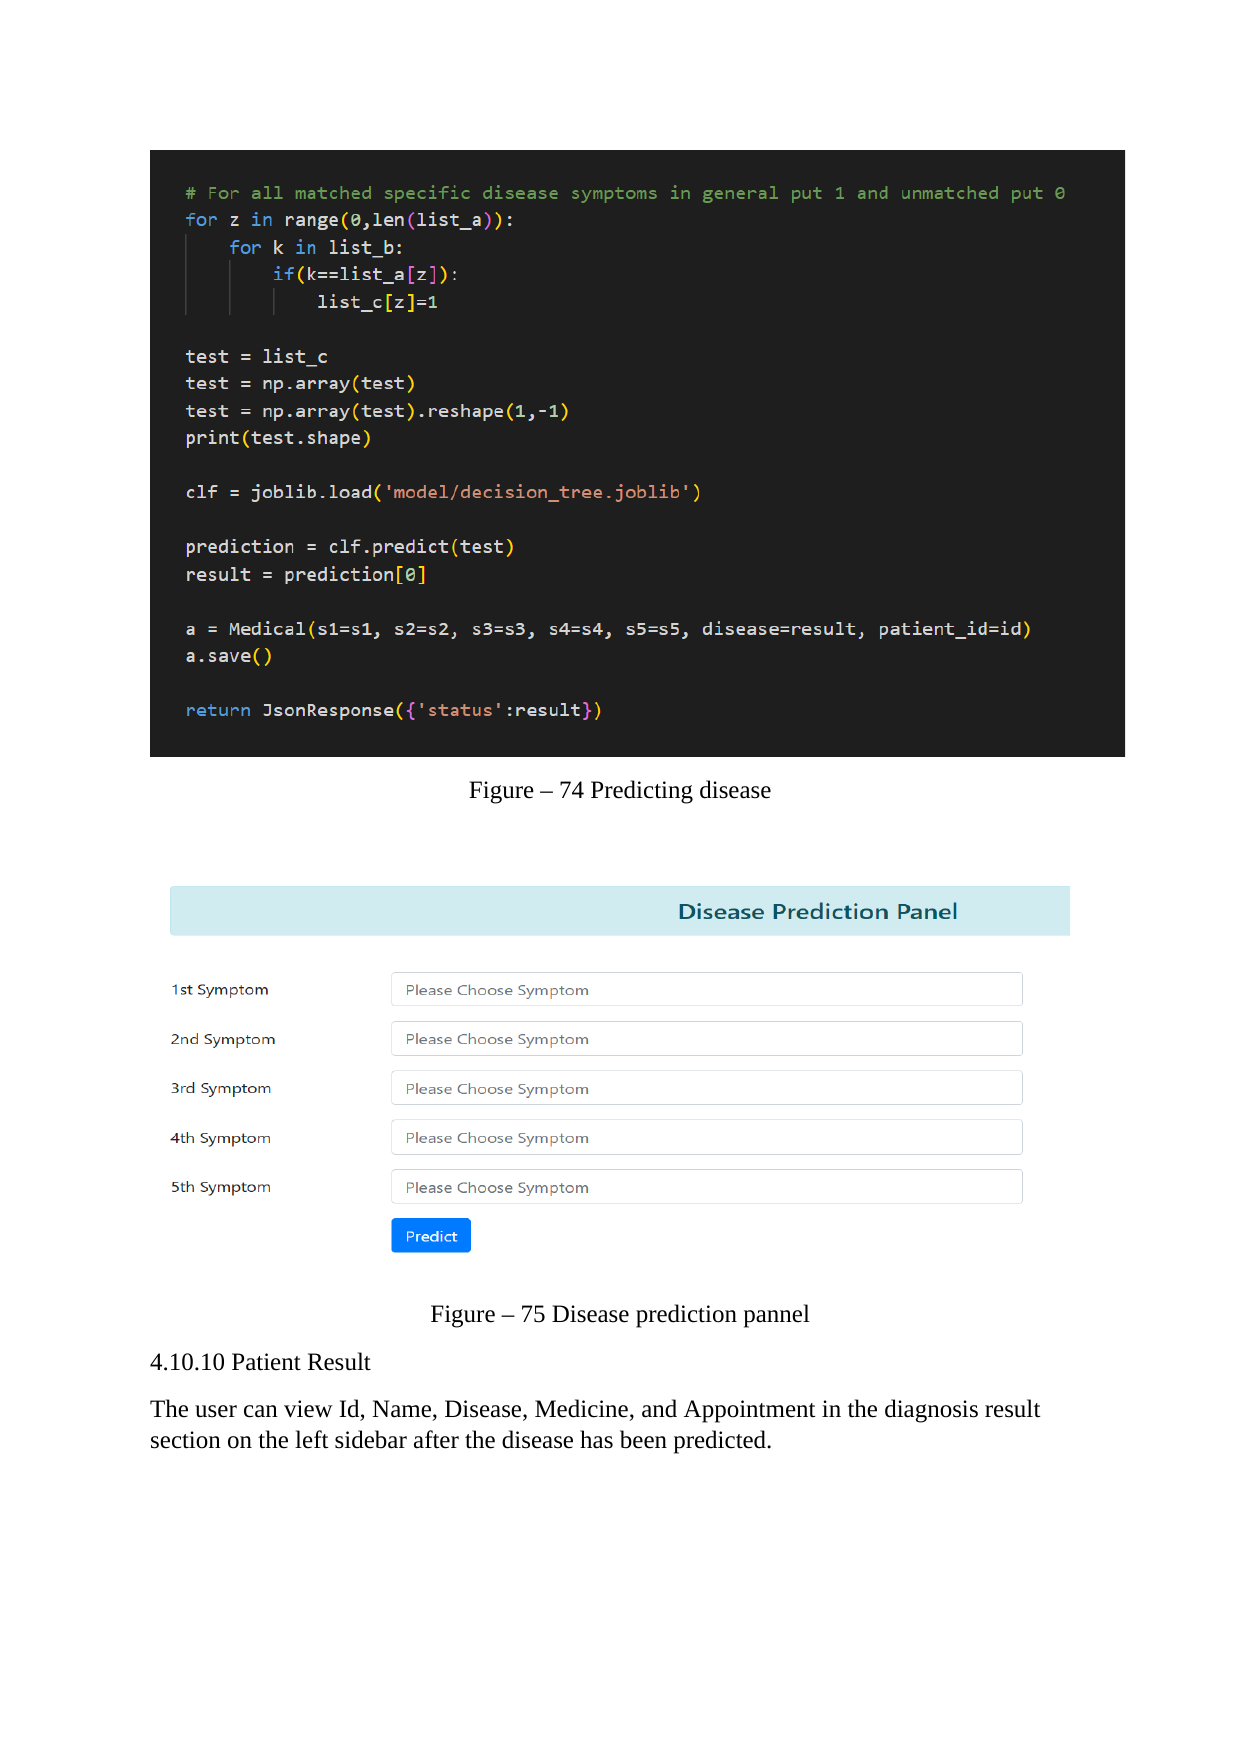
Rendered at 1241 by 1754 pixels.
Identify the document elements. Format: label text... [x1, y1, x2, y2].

text The user can view Id, Name, Disease, Medicine, and Appointment in the diagnosis result section on the left sidebar after the disease has been predicted. [150, 1394, 1090, 1454]
picture [170, 870, 1071, 1280]
text Figure – 74 Predicting disease [150, 775, 1090, 804]
text 4.10.10 Patient Result [150, 1347, 1090, 1375]
text Figure – 75 Disease prediction pannel [150, 1299, 1090, 1328]
picture [150, 150, 1125, 757]
